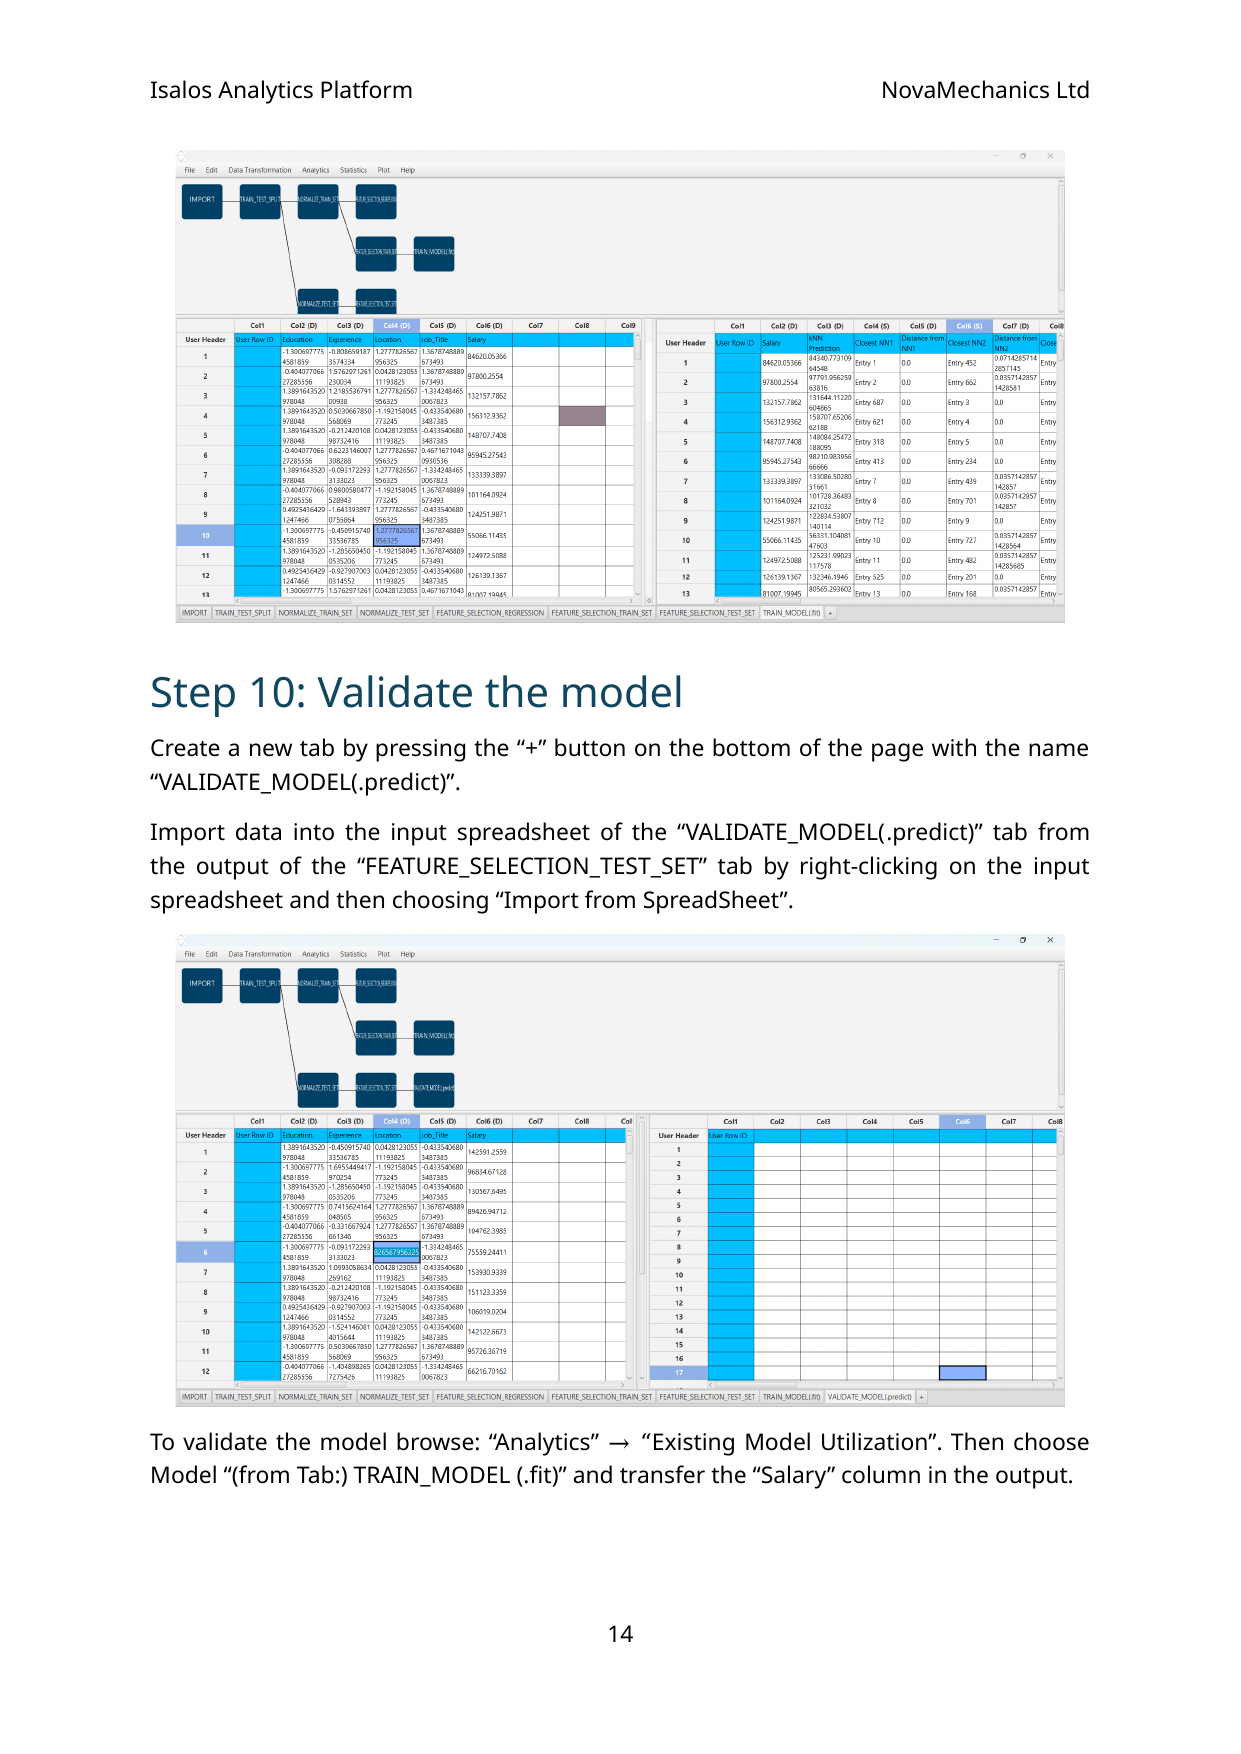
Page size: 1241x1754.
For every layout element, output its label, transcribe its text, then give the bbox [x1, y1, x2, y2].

text To validate the model browse: “Analytics” → “Existing Model Utilization”. Then choose Model “(from Tab:) TRAIN_MODEL (.fit)” and transfer the “Salary” column in the output. [150, 1426, 1090, 1491]
picture [175, 150, 1065, 623]
subtitle Step 10: Validate the model [150, 662, 1090, 719]
text Import data into the input spreadsheet of the “VALIDATE_MODEL(.predict)” tab from the output of the “FEATURE_SELECTION_TEST_SET” tab by right-clicking on the input spreadsheet and then choosing “Import from SpreadSheet”. [150, 816, 1090, 915]
picture [175, 934, 1065, 1407]
text Create a new tab by pressing the “+” button on the bottom of the page with the name “VALIDATE_MODEL(.predict)”. [150, 732, 1090, 797]
